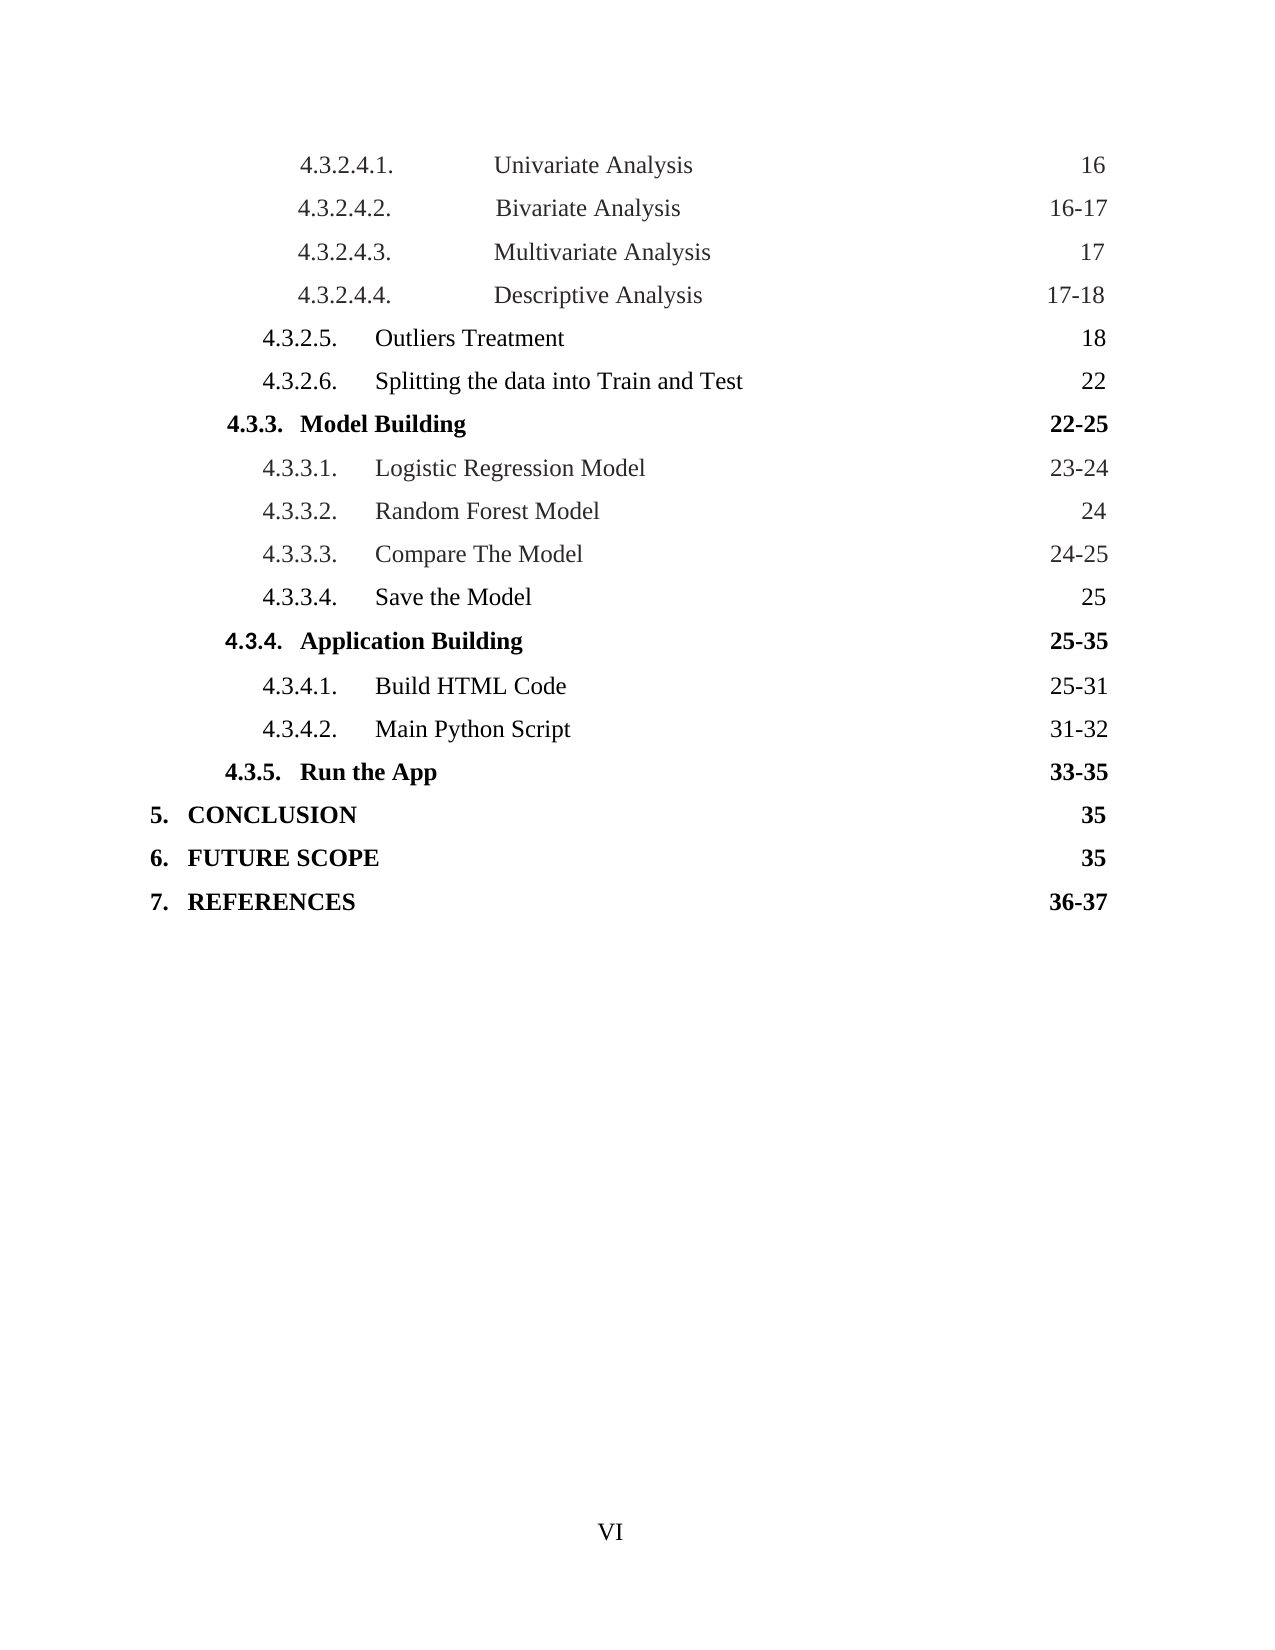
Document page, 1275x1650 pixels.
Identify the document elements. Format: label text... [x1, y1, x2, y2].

subtitle Compare The Model 24-25 [262, 539, 1125, 568]
list CONCLUSION 35 [150, 800, 1125, 829]
subtitle Random Forest Model 24 [262, 496, 1125, 524]
subtitle Bivariate Analysis 16-17 [298, 193, 1125, 222]
list Outliers Treatment 18 [262, 323, 1125, 352]
subtitle Univariate Analysis 16 [300, 150, 1125, 179]
list Save the Model 25 [262, 582, 1125, 611]
subtitle Descriptive Analysis 17-18 [298, 280, 1125, 309]
list REFERENCES 36-37 [150, 887, 1125, 915]
list Main Python Script 31-32 [262, 714, 1125, 743]
list FUTURE SCOPE 35 [150, 843, 1125, 872]
list Run the App 33-35 [225, 757, 1125, 786]
list Model Building 22-25 [227, 409, 1125, 438]
list Build HTML Code 25-31 [262, 671, 1125, 700]
subtitle Logistic Regression Model 23-24 [262, 453, 1125, 481]
list Application Building 25-35 [225, 625, 1125, 656]
subtitle Multivariate Analysis 17 [298, 237, 1125, 266]
list Splitting the data into Train and Test 22 [262, 366, 1125, 395]
